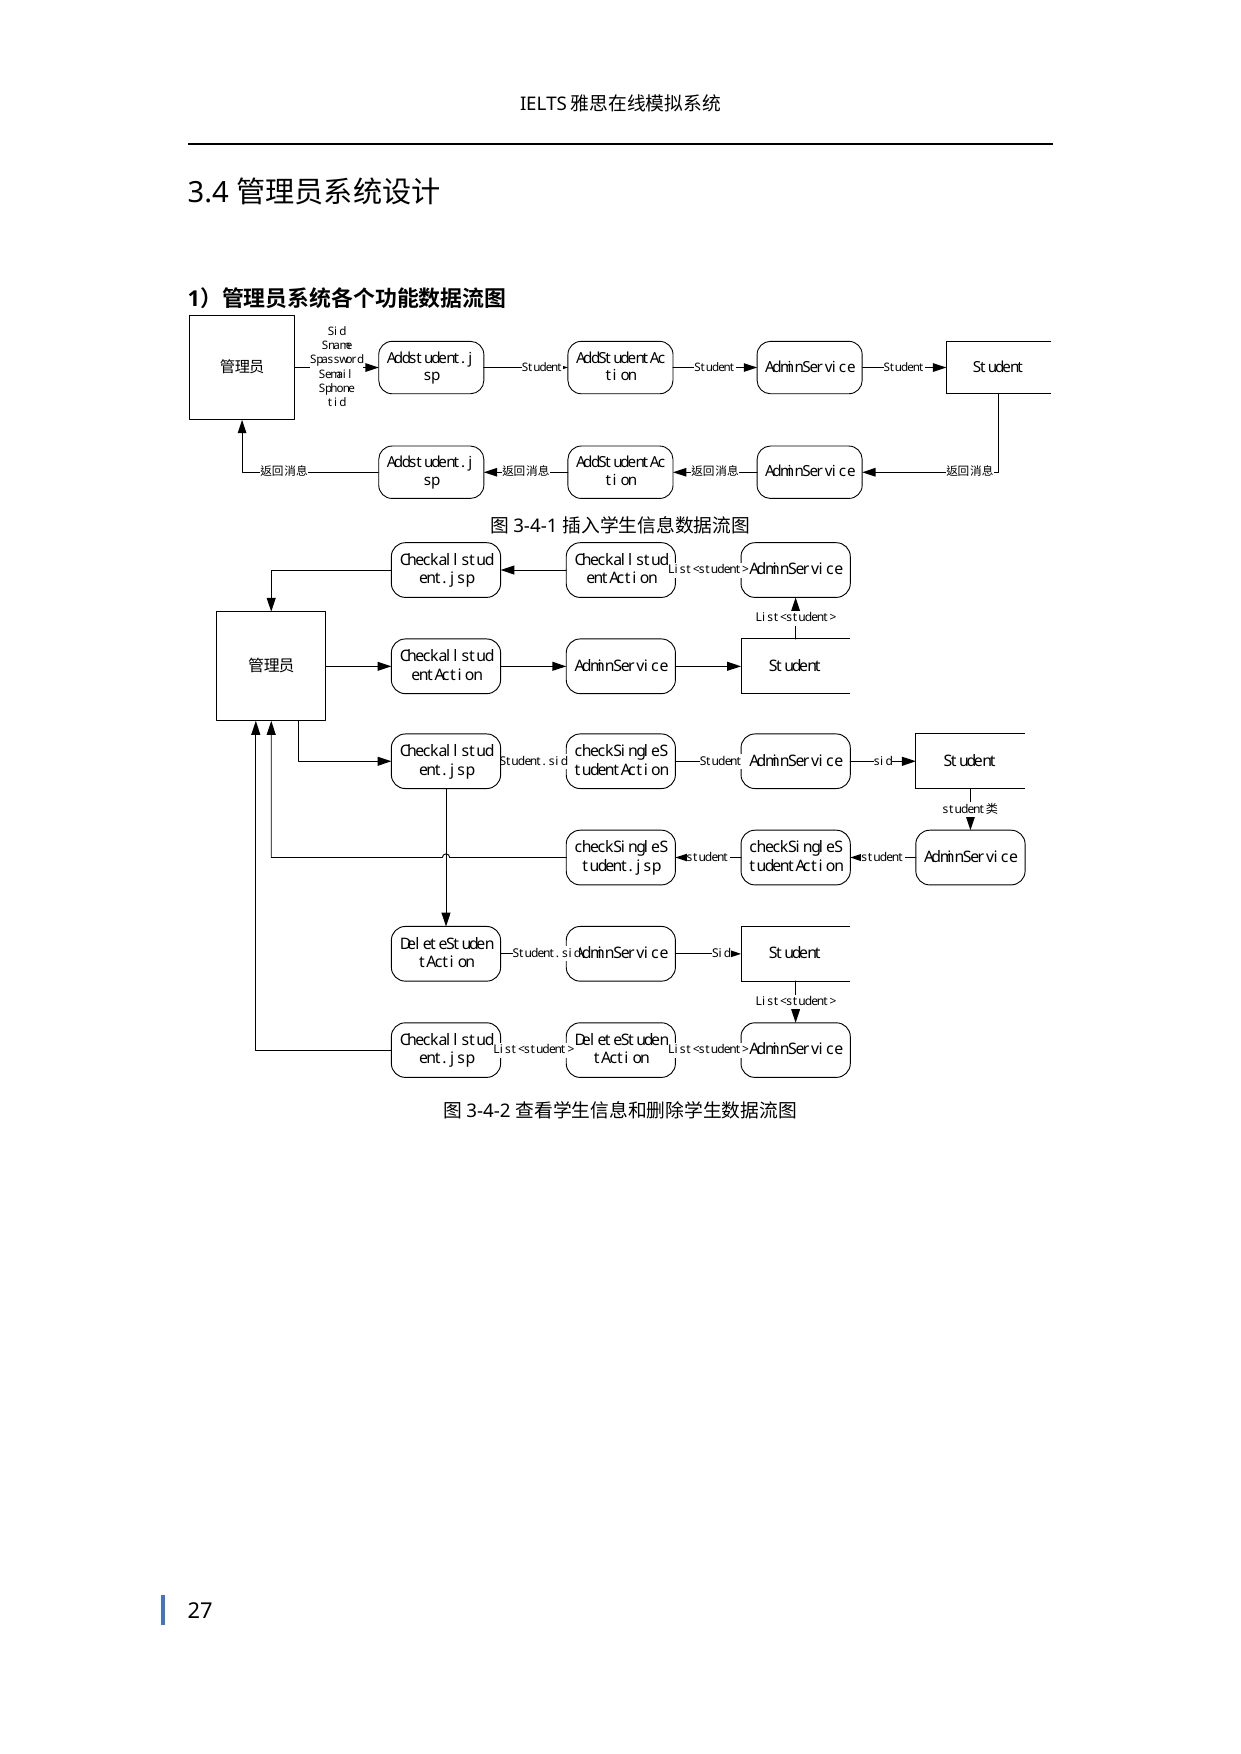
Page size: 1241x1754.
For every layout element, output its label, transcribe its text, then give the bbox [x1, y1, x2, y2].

text 1）管理员系统各个功能数据流图 [187, 281, 1053, 313]
subtitle 3.4 管理员系统设计 [187, 158, 1053, 223]
text 图3-4-1 插入学生信息数据流图 [187, 508, 1053, 541]
text 图3-4-2 查看学生信息和删除学生数据流图 [187, 1093, 1053, 1126]
